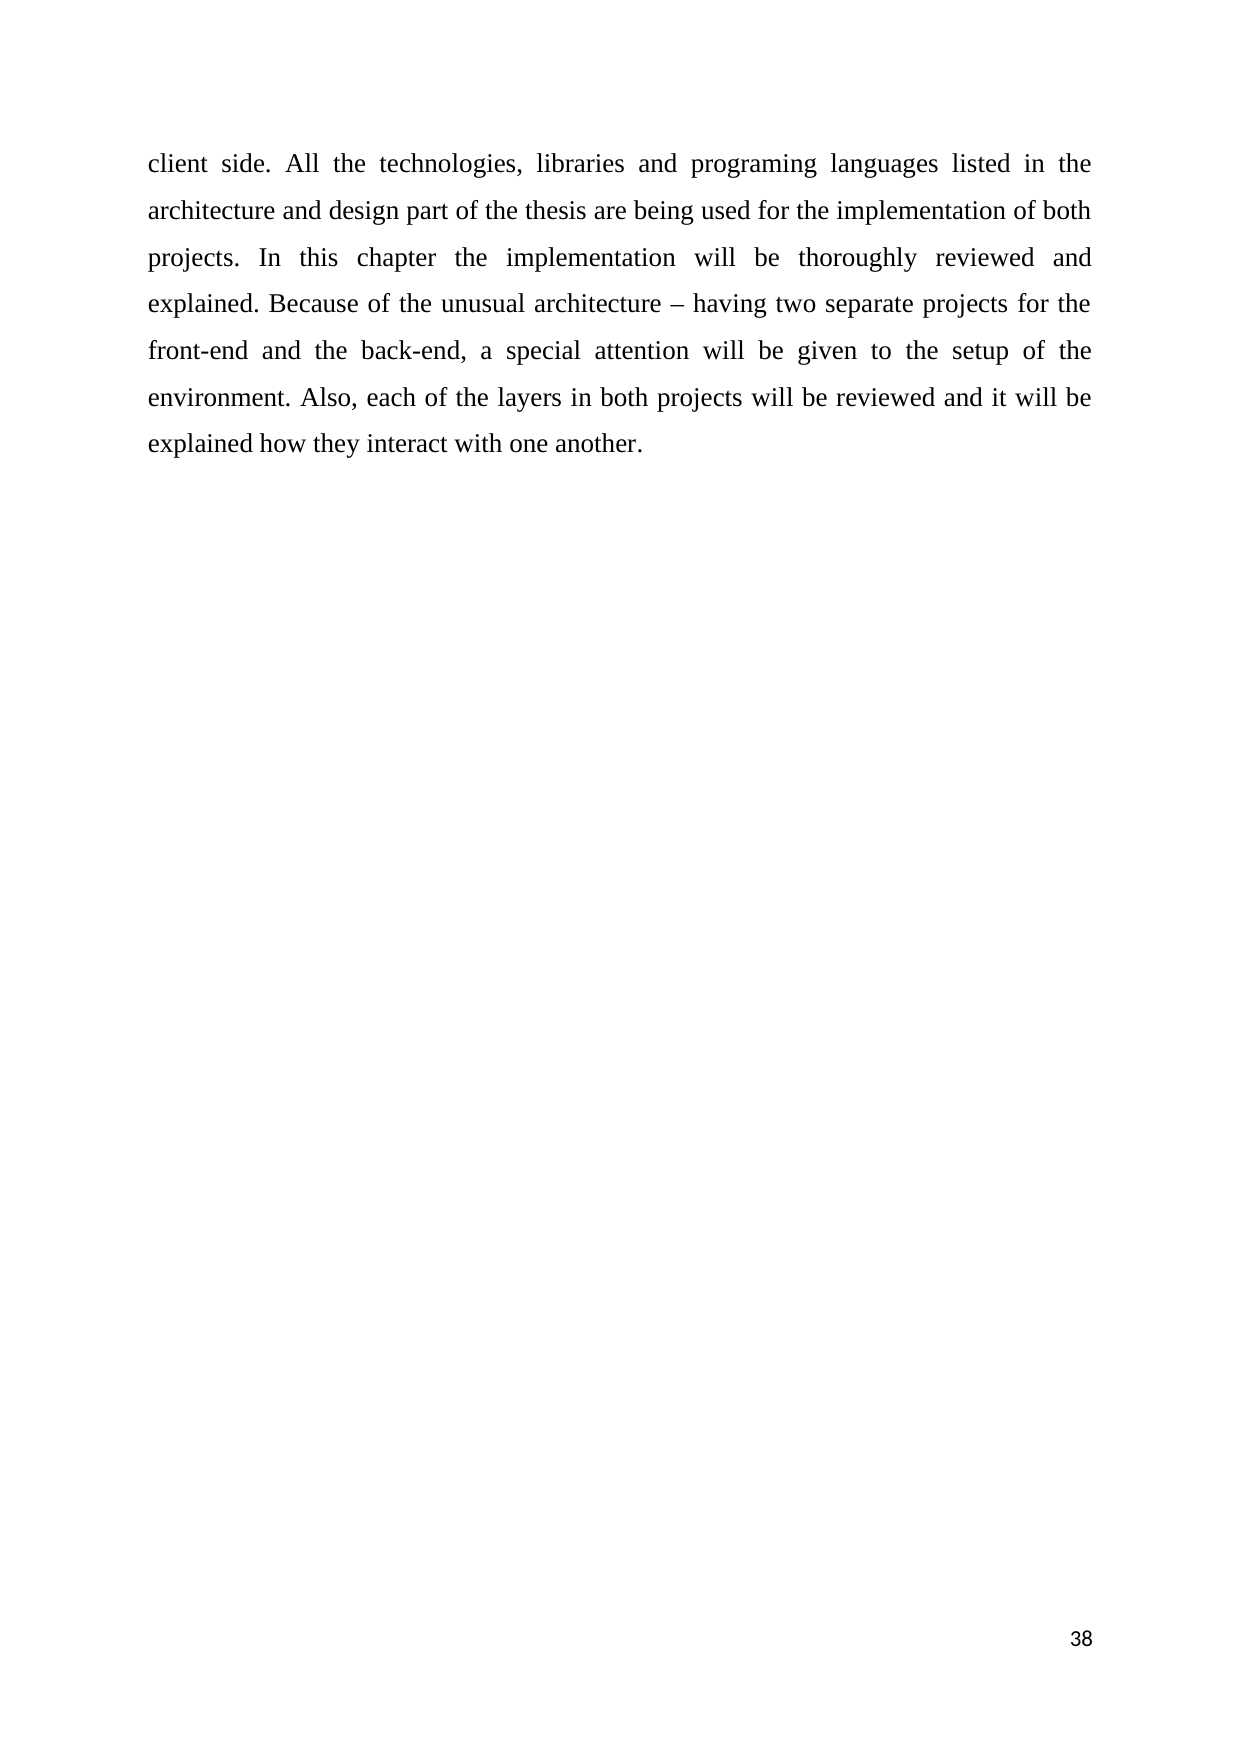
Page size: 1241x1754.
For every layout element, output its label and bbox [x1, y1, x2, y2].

text [148, 148, 1093, 459]
